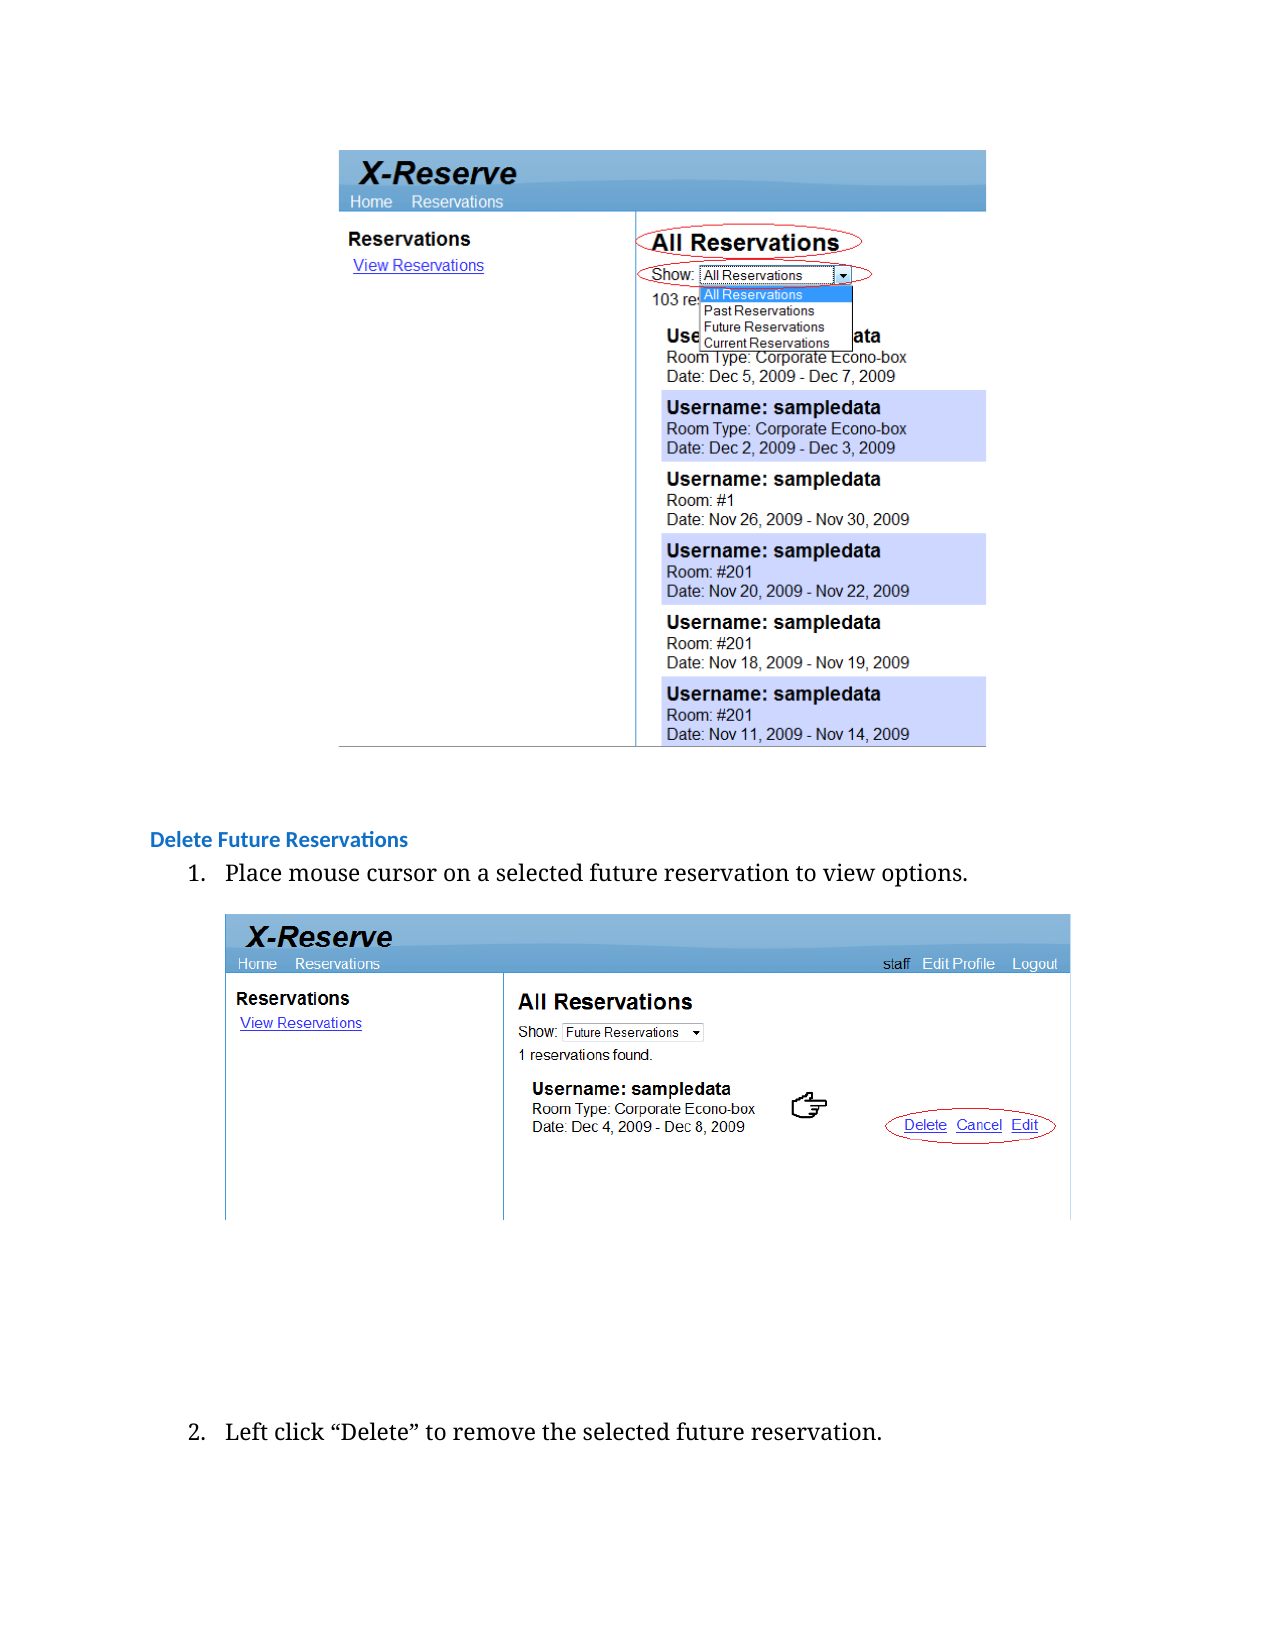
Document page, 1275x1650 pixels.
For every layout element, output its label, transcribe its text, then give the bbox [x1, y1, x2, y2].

list Left click “Delete” to remove the selected future reservation. [187, 1416, 1125, 1447]
picture [225, 914, 1071, 1220]
picture [338, 150, 987, 747]
list Place mouse cursor on a selected future reservation to view options. [187, 857, 1125, 888]
subtitle Delete Future Reservations [150, 825, 1125, 853]
